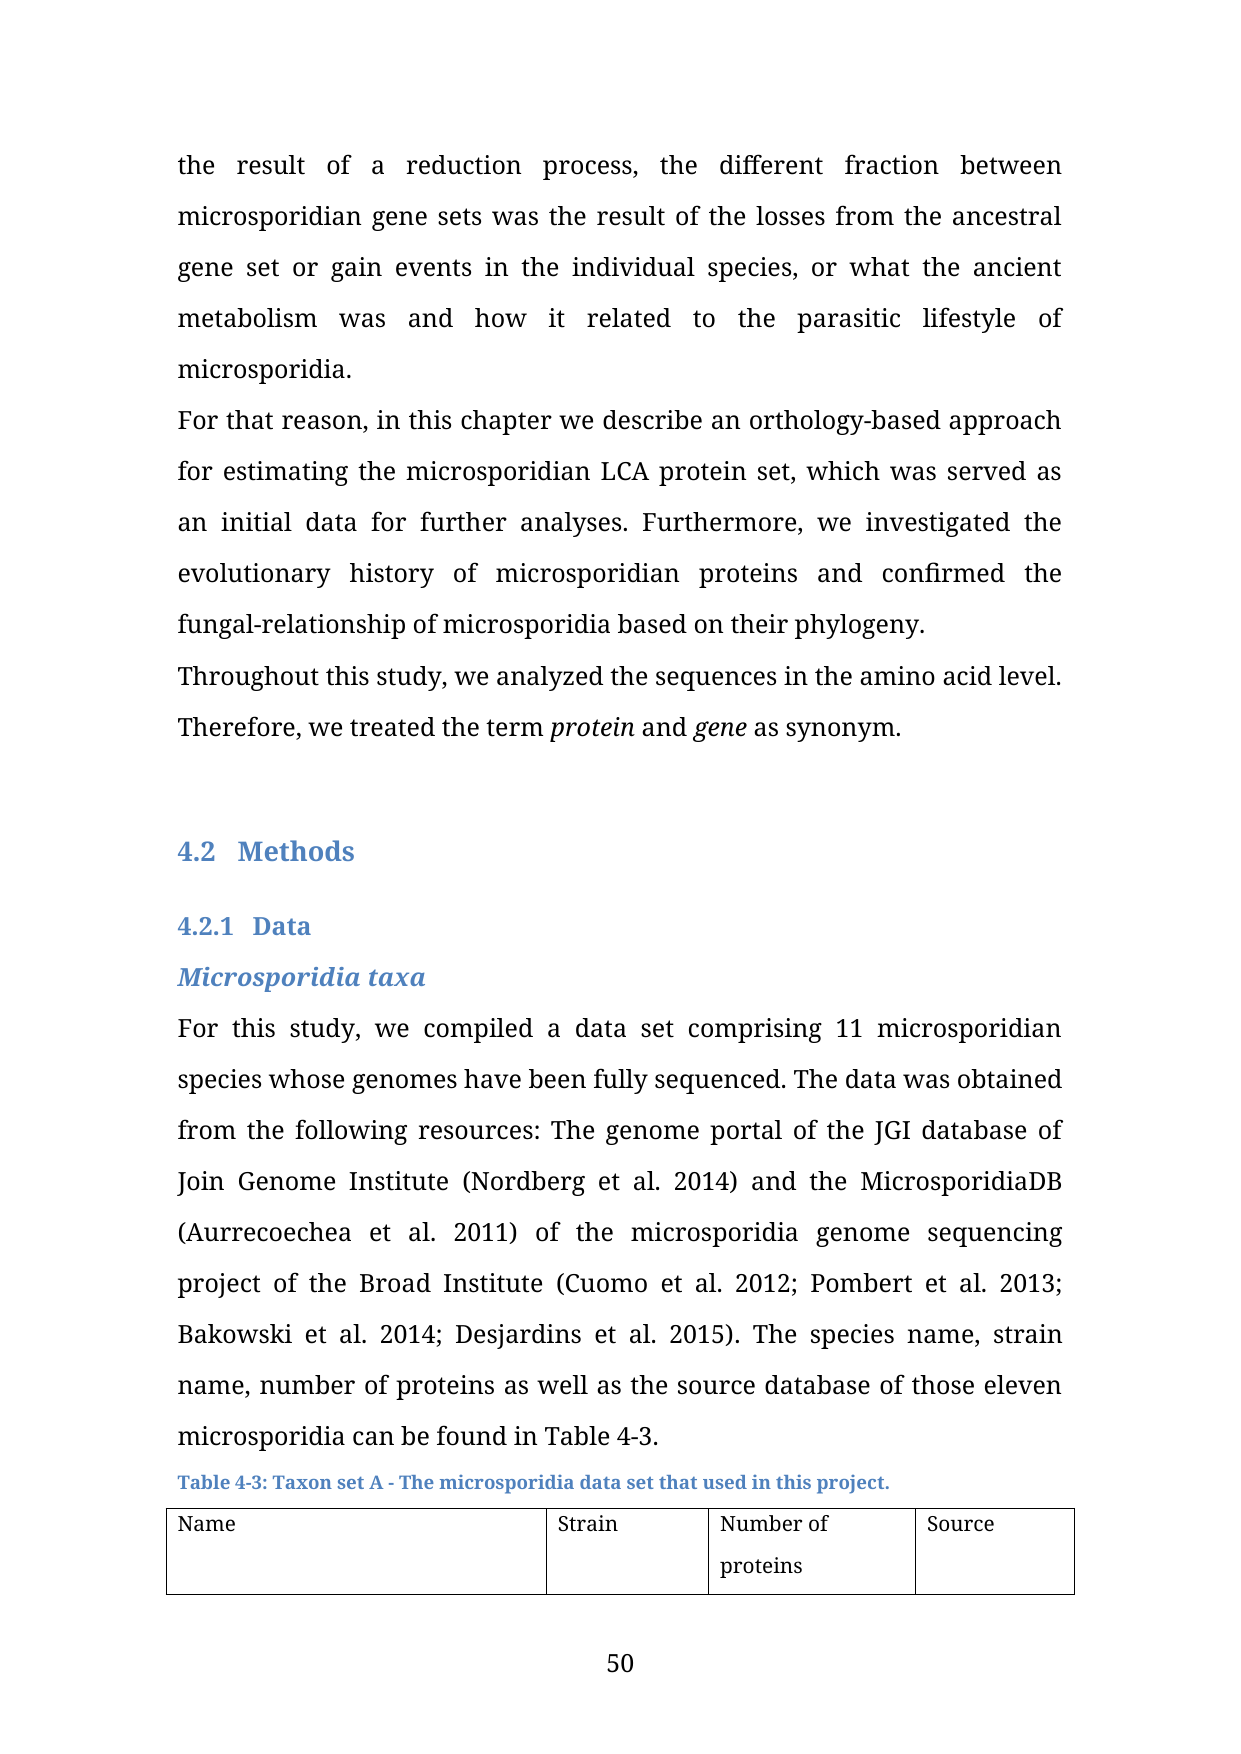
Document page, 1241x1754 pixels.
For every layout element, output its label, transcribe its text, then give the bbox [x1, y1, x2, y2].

table_header Strain [547, 1509, 708, 1594]
table_header Name [167, 1509, 546, 1594]
text Microsporidia taxa [177, 959, 1063, 993]
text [177, 148, 1063, 386]
table_header Number of proteins [709, 1509, 915, 1594]
subtitle Methods [177, 832, 1063, 869]
table_header Source [916, 1509, 1074, 1594]
text For that reason, in this chapter we describe an orthology-based approach for estimating the microsporidian LCA protein set, which was served as an initial data for further analyses. Furthermore, we investigated the evolutionary history of microsporidian proteins and confirmed the fungal-relationship of microsporidia based on their phylogeny. [177, 403, 1063, 641]
subtitle Data [177, 908, 1063, 942]
text Throughout this study, we analyzed the sequences in the amino acid level. Therefore, we treated the term protein and gene as synonym. [177, 658, 1063, 743]
